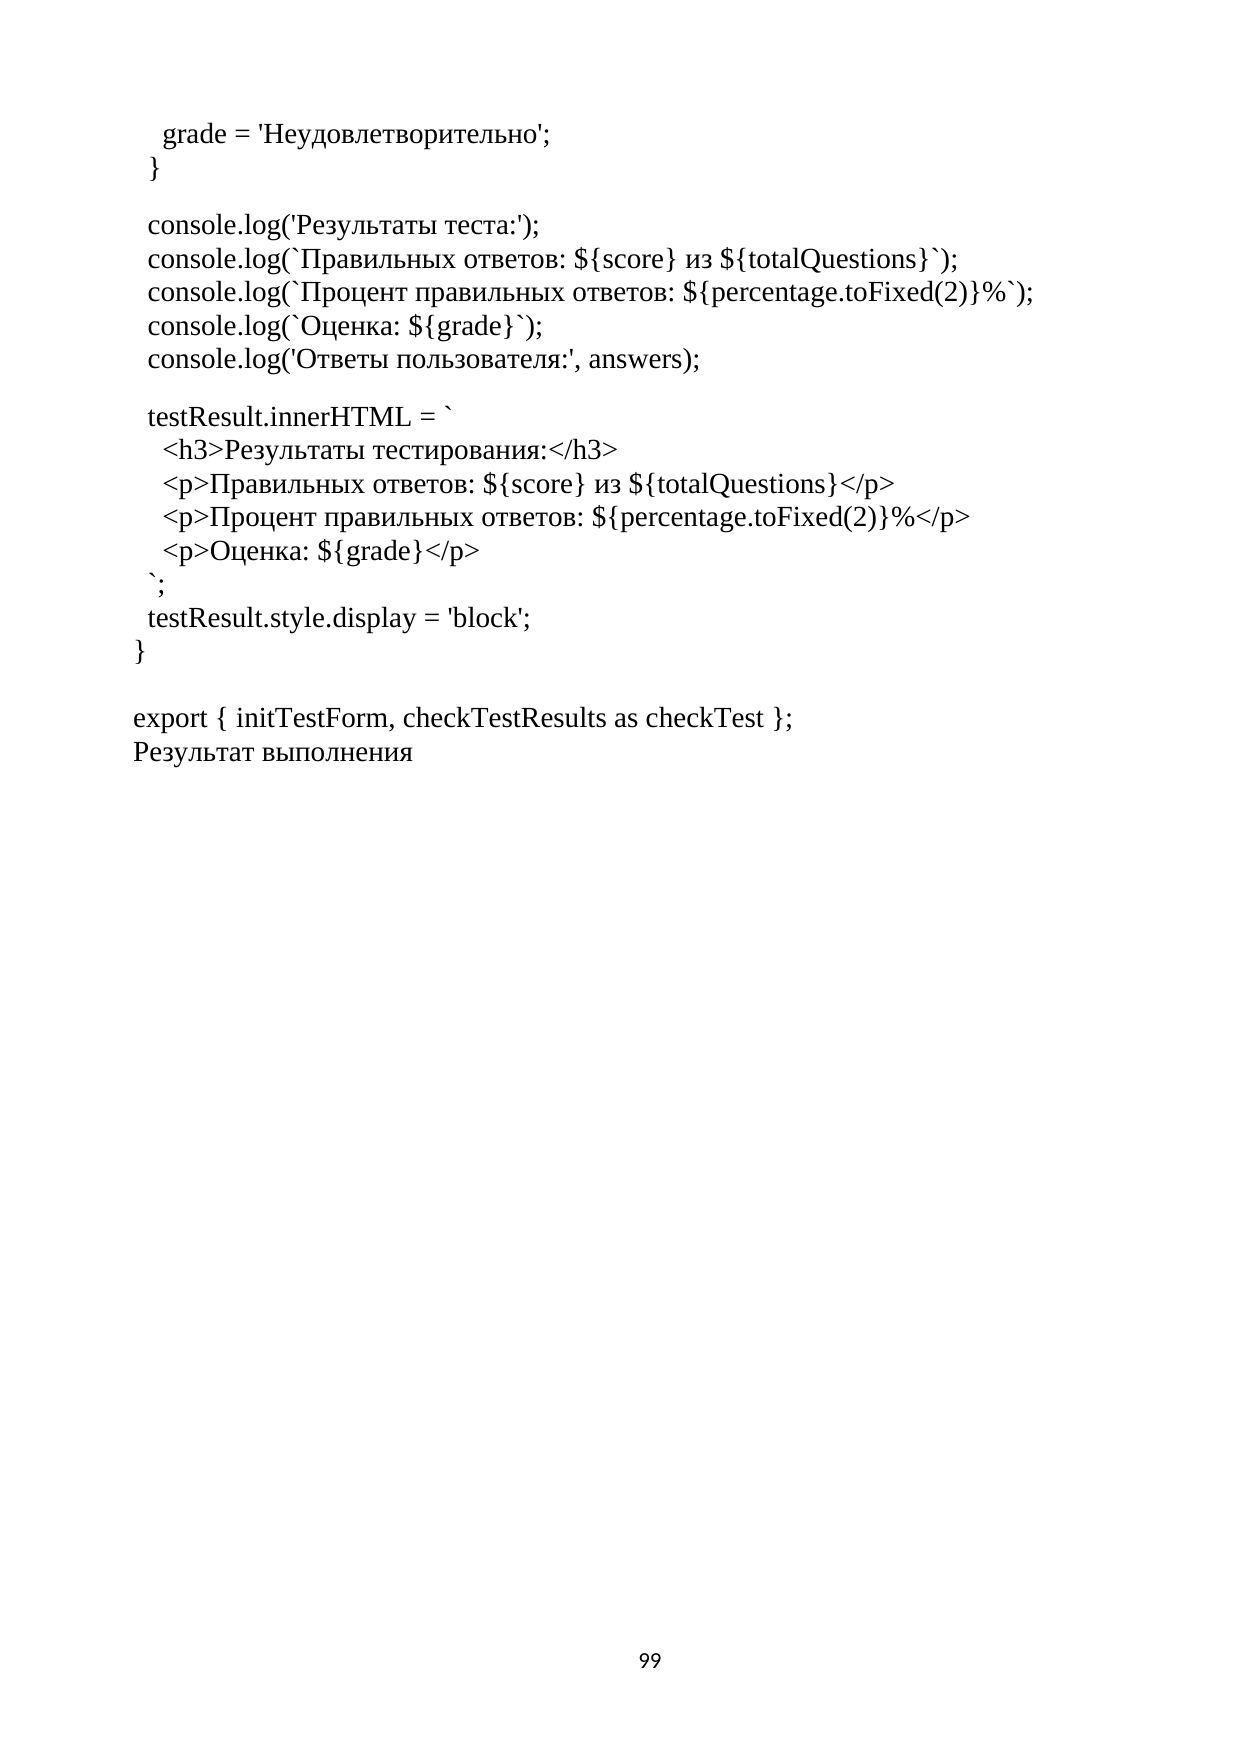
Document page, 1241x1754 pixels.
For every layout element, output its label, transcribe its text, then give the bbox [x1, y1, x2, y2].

text <p>Правильных ответов: ${score} из ${totalQuestions}</p> [133, 466, 1166, 499]
text console.log('Результаты теста:'); [133, 207, 1166, 241]
text Результат выполнения [133, 734, 1166, 768]
text grade = 'Неудовлетворительно'; [133, 117, 1166, 150]
text export { initTestForm, checkTestResults as checkTest }; [133, 701, 1166, 734]
text console.log(`Правильных ответов: ${score} из ${totalQuestions}`); [133, 241, 1166, 274]
text <p>Оценка: ${grade}</p> [133, 533, 1166, 566]
text console.log('Ответы пользователя:', answers); [133, 342, 1166, 375]
text <p>Процент правильных ответов: ${percentage.toFixed(2)}%</p> [133, 499, 1166, 533]
text testResult.style.display = 'block'; [133, 600, 1166, 633]
text `; [133, 566, 1166, 600]
text } [133, 633, 1166, 667]
text console.log(`Оценка: ${grade}`); [133, 308, 1166, 342]
text console.log(`Процент правильных ответов: ${percentage.toFixed(2)}%`); [133, 274, 1166, 308]
text testResult.innerHTML = ` [133, 399, 1166, 432]
text <h3>Результаты тестирования:</h3> [133, 432, 1166, 466]
text } [133, 150, 1166, 184]
